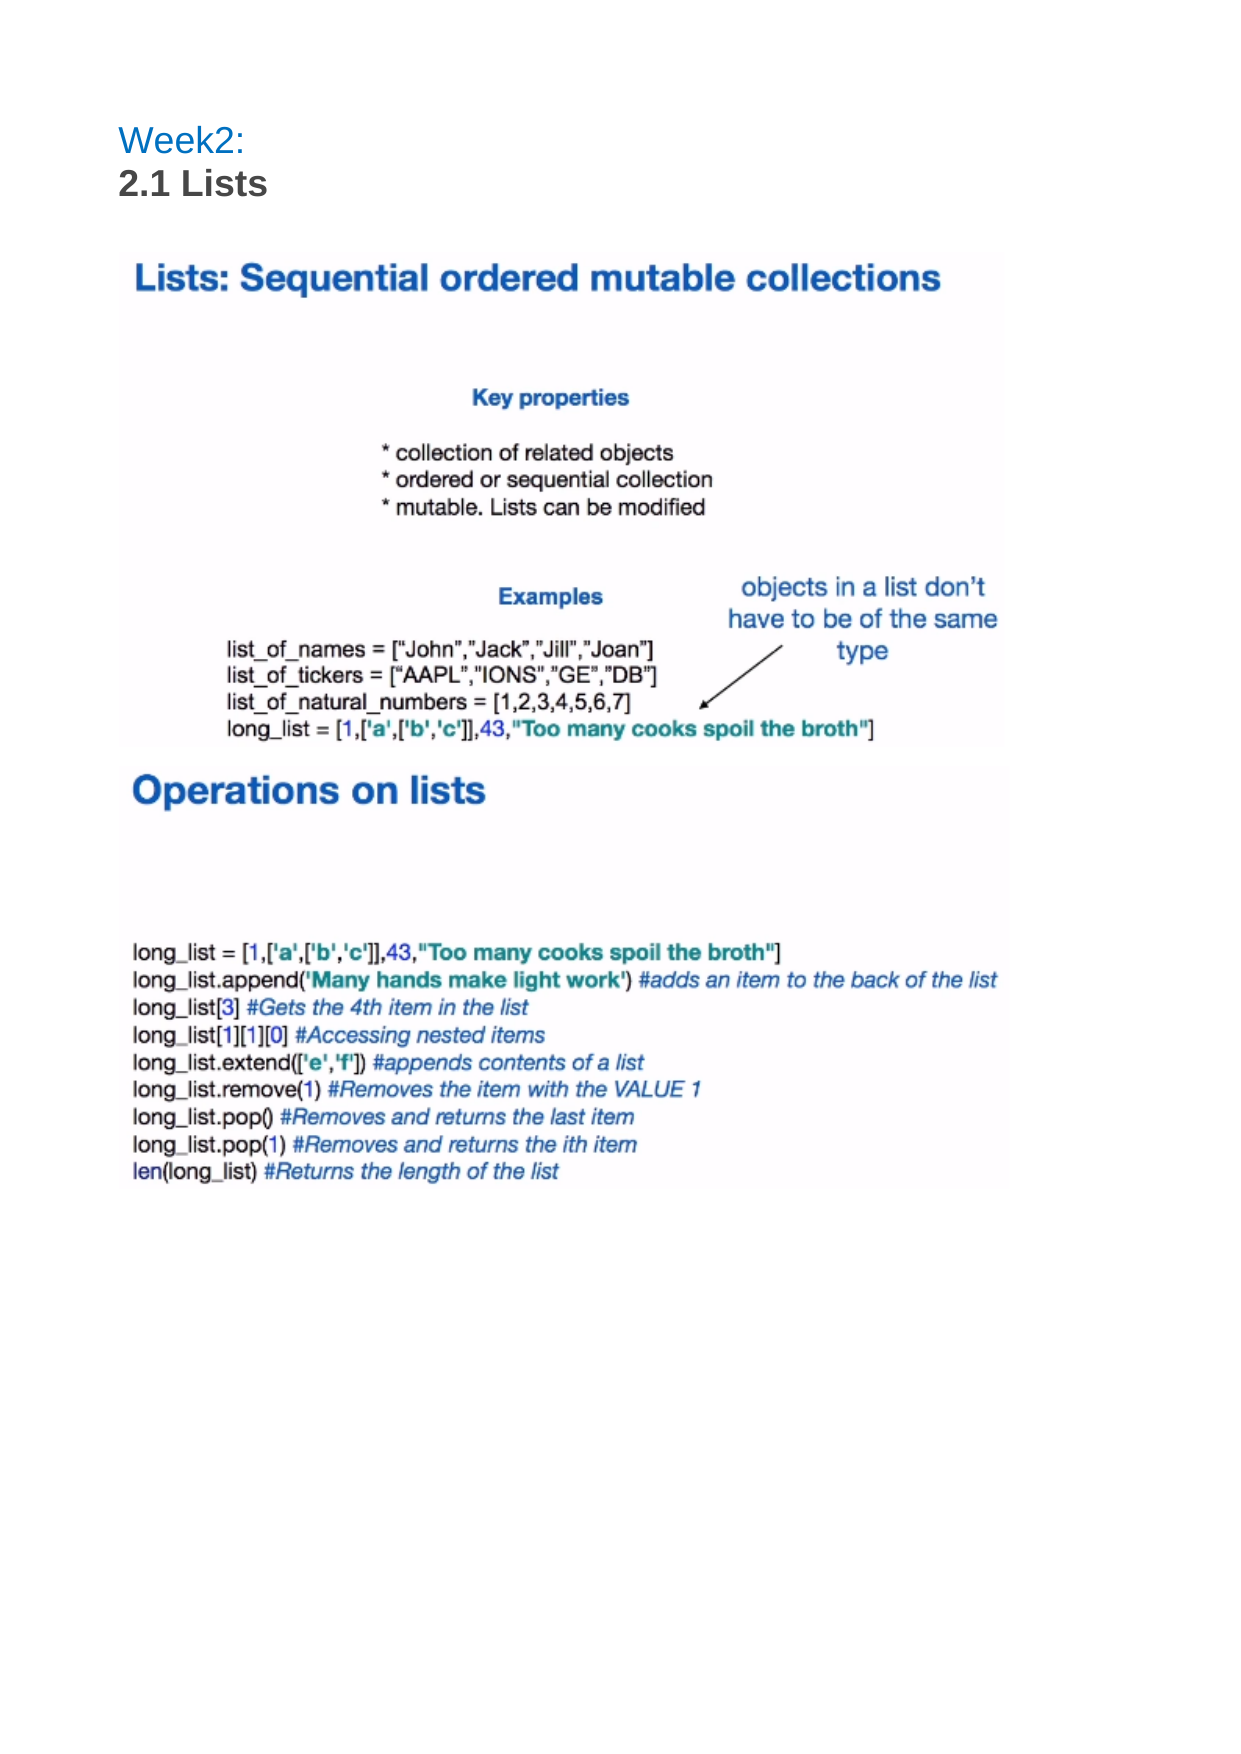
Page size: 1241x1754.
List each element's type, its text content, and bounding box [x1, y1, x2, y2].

picture [118, 765, 1011, 1189]
subtitle 2.1 Lists [118, 161, 1122, 204]
subtitle Week2: [118, 118, 1122, 161]
picture [118, 251, 1006, 747]
